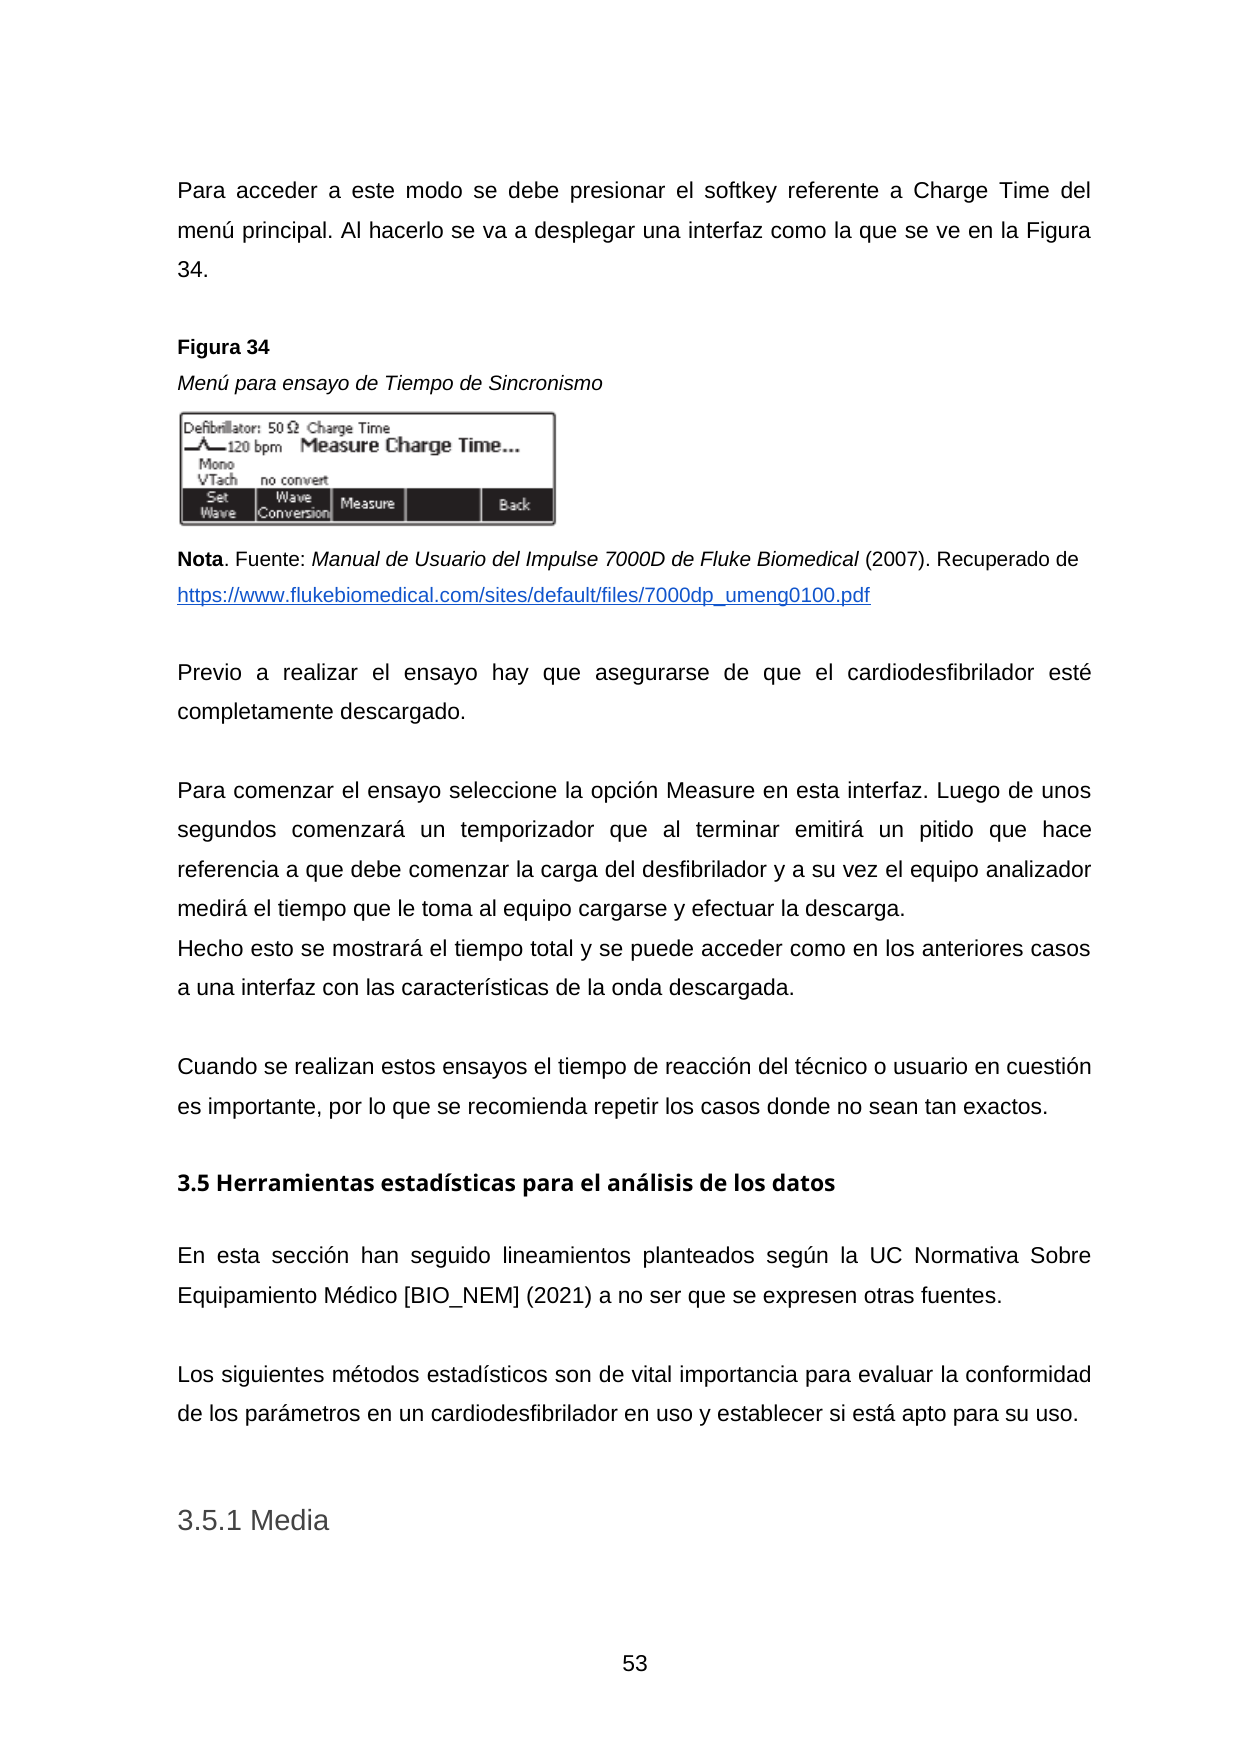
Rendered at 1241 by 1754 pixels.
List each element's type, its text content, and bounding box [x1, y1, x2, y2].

text Para acceder a este modo se debe presionar el softkey referente a Charge Time del menú principal. Al hacerlo se va a desplegar una interfaz como la que se ve en la Figura 34. [177, 177, 1093, 282]
text Nota. Fuente: Manual de Usuario del Impulse 7000D de Fluke Biomedical (2007). Recuperado de https://www.flukebiomedical.com/sites/default/files/7000dp_umeng0100.pdf [177, 547, 1093, 607]
text Cuando se realizan estos ensayos el tiempo de reacción del técnico o usuario en cuestión es importante, por lo que se recomienda repetir los casos donde no sean tan exactos. [177, 1053, 1093, 1119]
subtitle 3.5.1 Media [177, 1503, 1093, 1537]
text Menú para ensayo de Tiempo de Sincronismo [177, 371, 1093, 395]
subtitle 3.5 Herramientas estadísticas para el análisis de los datos [177, 1167, 1093, 1198]
text Para comenzar el ensayo seleccione la opción Measure en esta interfaz. Luego de unos segundos comenzará un temporizador que al terminar emitirá un pitido que hace referencia a que debe comenzar la carga del desfibrilador y a su vez el equipo analizador medirá el tiempo que le toma al equipo cargarse y efectuar la descarga. [177, 777, 1093, 922]
text Previo a realizar el ensayo hay que asegurarse de que el cardiodesfibrilador esté completamente descargado. [177, 658, 1093, 724]
text Hecho esto se mostrará el tiempo total y se puede acceder como en los anteriores casos a una interfaz con las características de la onda descargada. [177, 935, 1093, 1001]
text Los siguientes métodos estadísticos son de vital importancia para evaluar la conformidad de los parámetros en un cardiodesfibrilador en uso y establecer si está apto para su uso. [177, 1361, 1093, 1426]
picture [177, 406, 564, 534]
text En esta sección han seguido lineamientos planteados según la UC Normativa Sobre Equipamiento Médico [BIO_NEM] (2021) a no ser que se expresen otras fuentes. [177, 1242, 1093, 1308]
subtitle Figura 34 [177, 335, 1093, 359]
